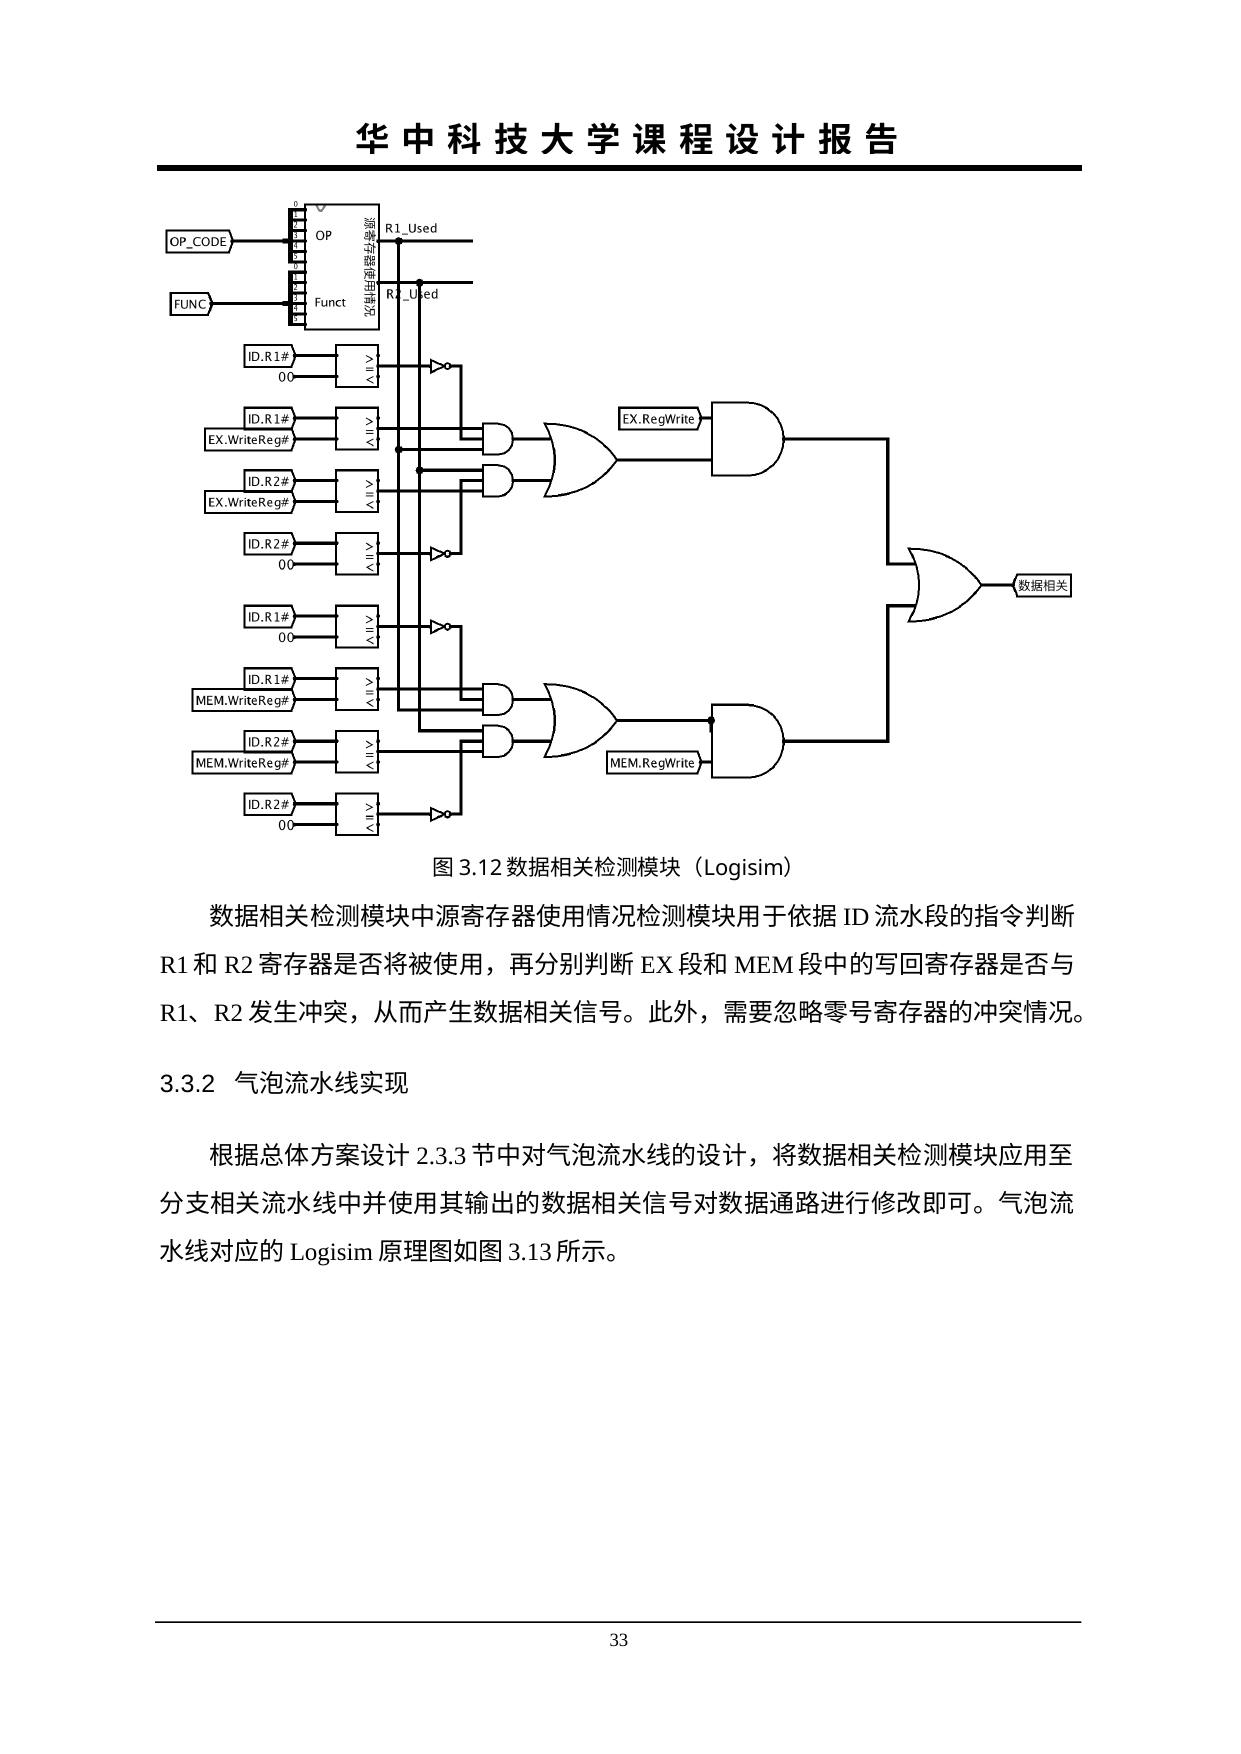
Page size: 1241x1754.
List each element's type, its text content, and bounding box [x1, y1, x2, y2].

picture [159, 198, 1078, 841]
subtitle 气泡流水线实现 [159, 1058, 1078, 1106]
text 根据总体方案设计2.3.3节中对气泡流水线的设计，将数据相关检测模块应用至分支相关流水线中并使用其输出的数据相关信号对数据通路进行修改即可。气泡流水线对应的Logisim原理图如图3.13所示。 [159, 1130, 1075, 1273]
text 数据相关检测模块中源寄存器使用情况检测模块用于依据ID流水段的指令判断R1和R2寄存器是否将被使用，再分别判断EX段和MEM段中的写回寄存器是否与R1、R2发生冲突，从而产生数据相关信号。此外，需要忽略零号寄存器的冲突情况。 [159, 891, 1075, 1034]
text 图 3.12数据相关检测模块（Logisim） [159, 850, 1078, 881]
